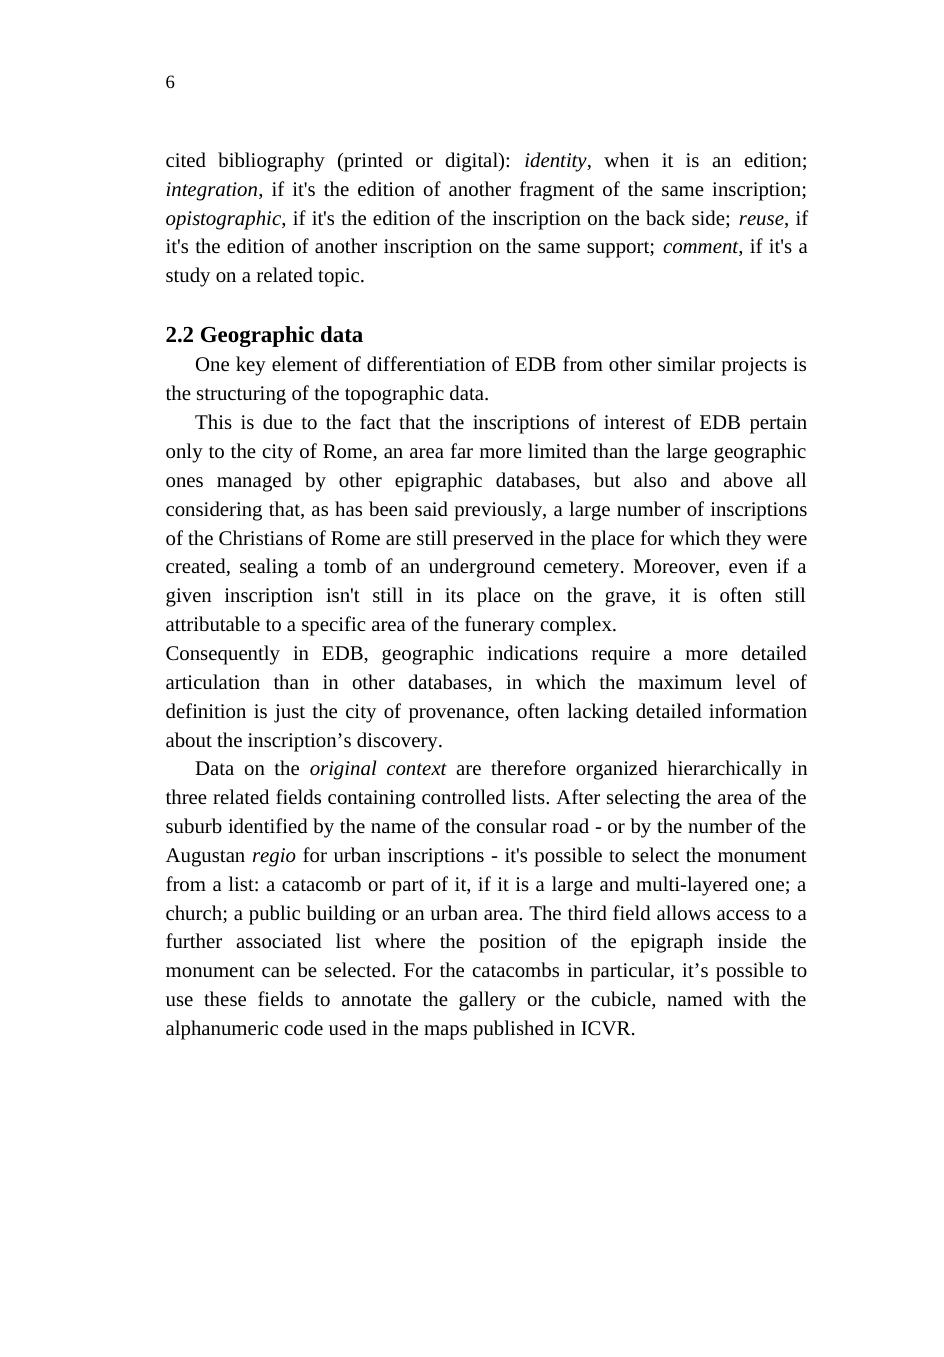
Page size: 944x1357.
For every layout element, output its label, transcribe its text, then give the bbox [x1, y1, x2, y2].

text One key element of differentiation of EDB from other similar projects is the structuring of the topographic data. [165, 352, 808, 405]
text Consequently in EDB, geographic indications require a more detailed articulation than in other databases, in which the maximum level of definition is just the city of provenance, often lacking detailed information about the inscription’s discovery. [165, 641, 808, 752]
text Data on the original context are therefore organized hierarchically in three related fields containing controlled lists. After selecting the area of the suburb identified by the name of the consular road - or by the number of the Augustan regio for urban inscriptions - it's possible to select the monument from a list: a catacomb or part of it, if it is a large and multi-layered one; a church; a public building or an urban area. The third field allows access to a further associated list where the position of the epigraph inside the monument can be selected. For the catacombs in particular, it’s possible to use these fields to annotate the gallery or the cubicle, named with the alphanumeric code used in the maps published in ICVR. [165, 756, 808, 1040]
text This is due to the fact that the inscriptions of interest of EDB pertain only to the city of Rome, an area far more limited than the large geographic ones managed by other epigraphic databases, but also and above all considering that, as has been said previously, a large number of inscriptions of the Christians of Rome are still preserved in the place for which they were created, sealing a tomb of an underground cemetery. Moreover, even if a given inscription isn't still in its place on the grave, it is often still attributable to a specific area of the funerary complex. [165, 410, 808, 636]
text 2.2 Geographic data [165, 321, 808, 347]
